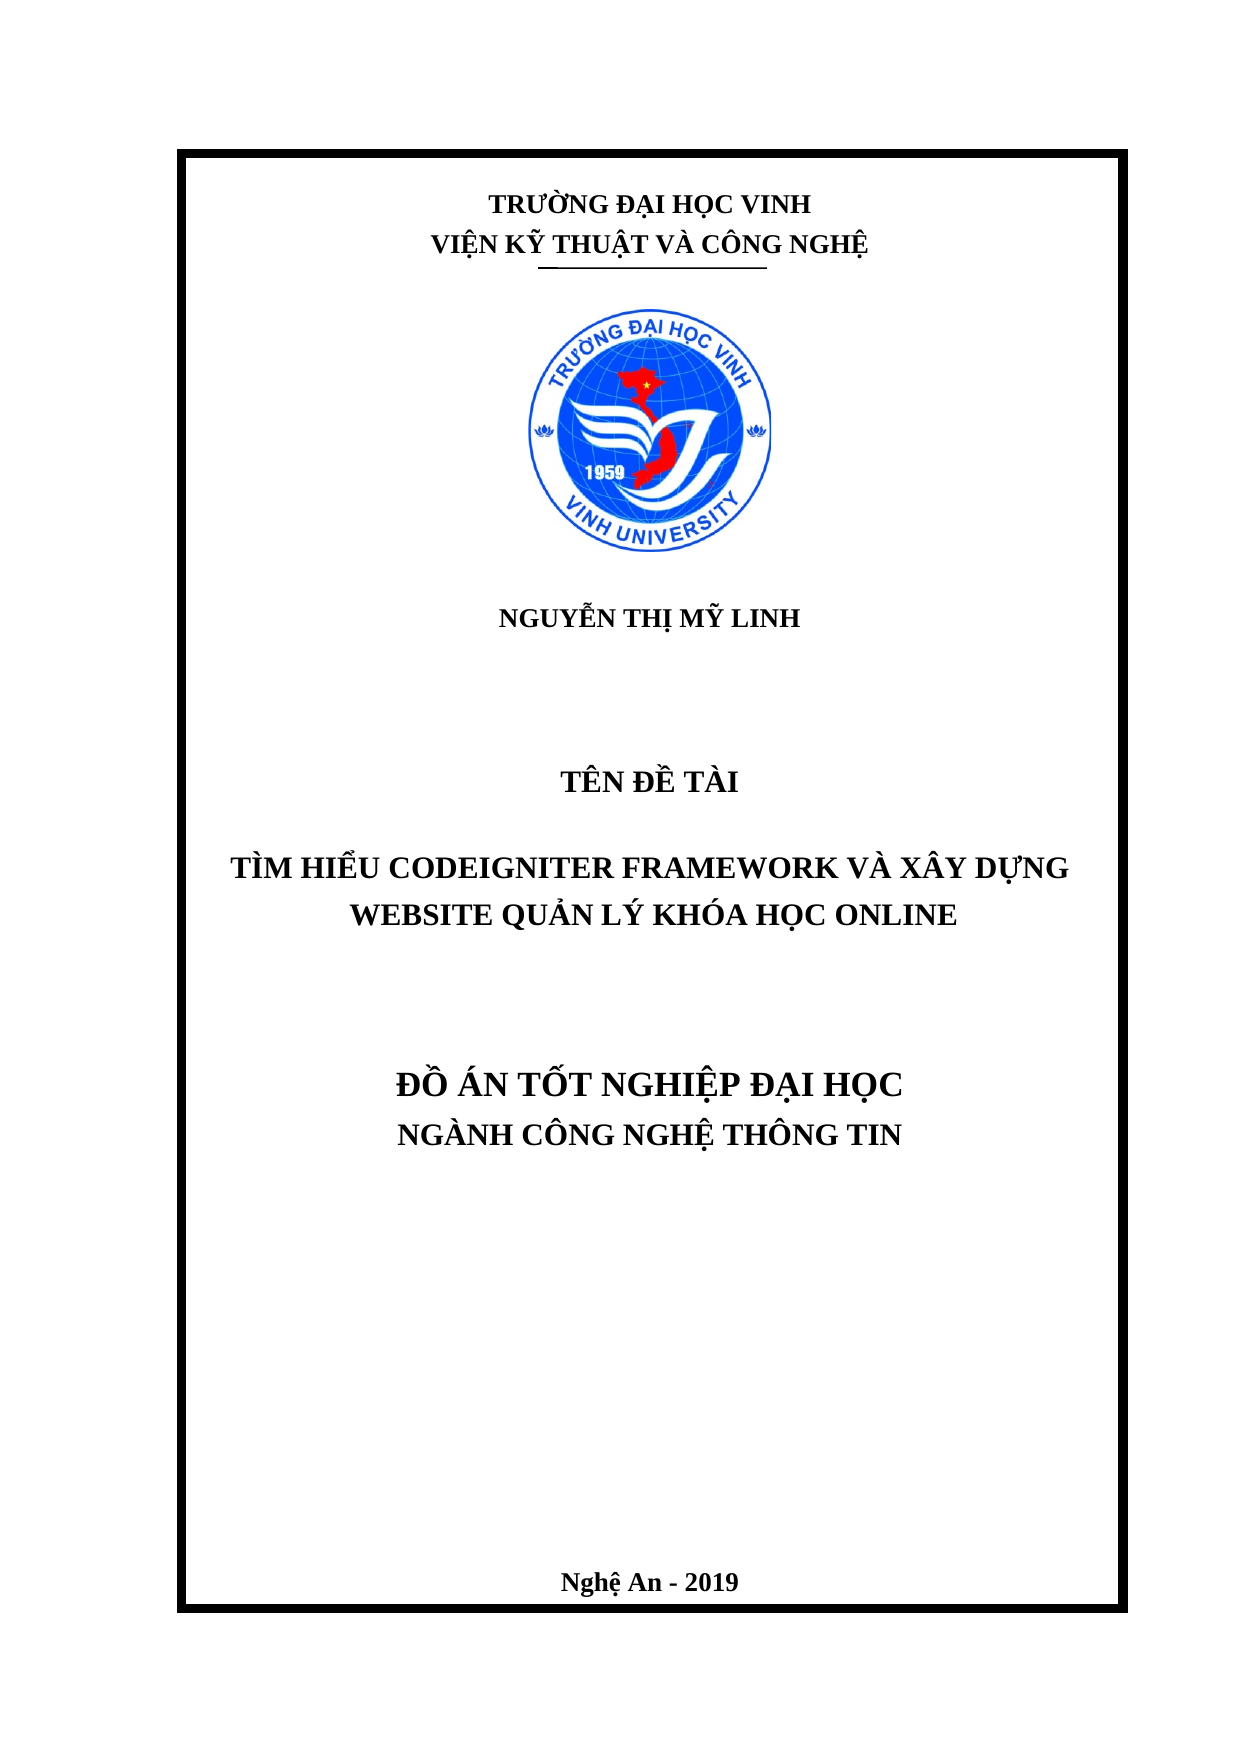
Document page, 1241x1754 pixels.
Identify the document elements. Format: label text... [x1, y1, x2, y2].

text Nghệ An - 2019 [186, 1566, 1118, 1597]
picture [528, 309, 772, 552]
table_cell TÌM HIỂU CODEIGNITER FRAMEWORK VÀ XÂY DỰNG WEBSITE QUẢN LÝ KHÓA HỌC ONLINE ĐỒ ÁN TỐT NGHIỆP ĐẠI HỌC NGÀNH CÔNG NGHỆ THÔNG TIN [207, 809, 1092, 1162]
text NGUYỄN THỊ MỸ LINH [186, 602, 1118, 633]
text VIỆN KỸ THUẬT VÀ CÔNG NGHỆ [186, 228, 1118, 260]
table_header TÊN ĐỀ TÀI [207, 764, 1092, 809]
text TRƯỜNG ĐẠI HỌC VINH [186, 188, 1118, 219]
